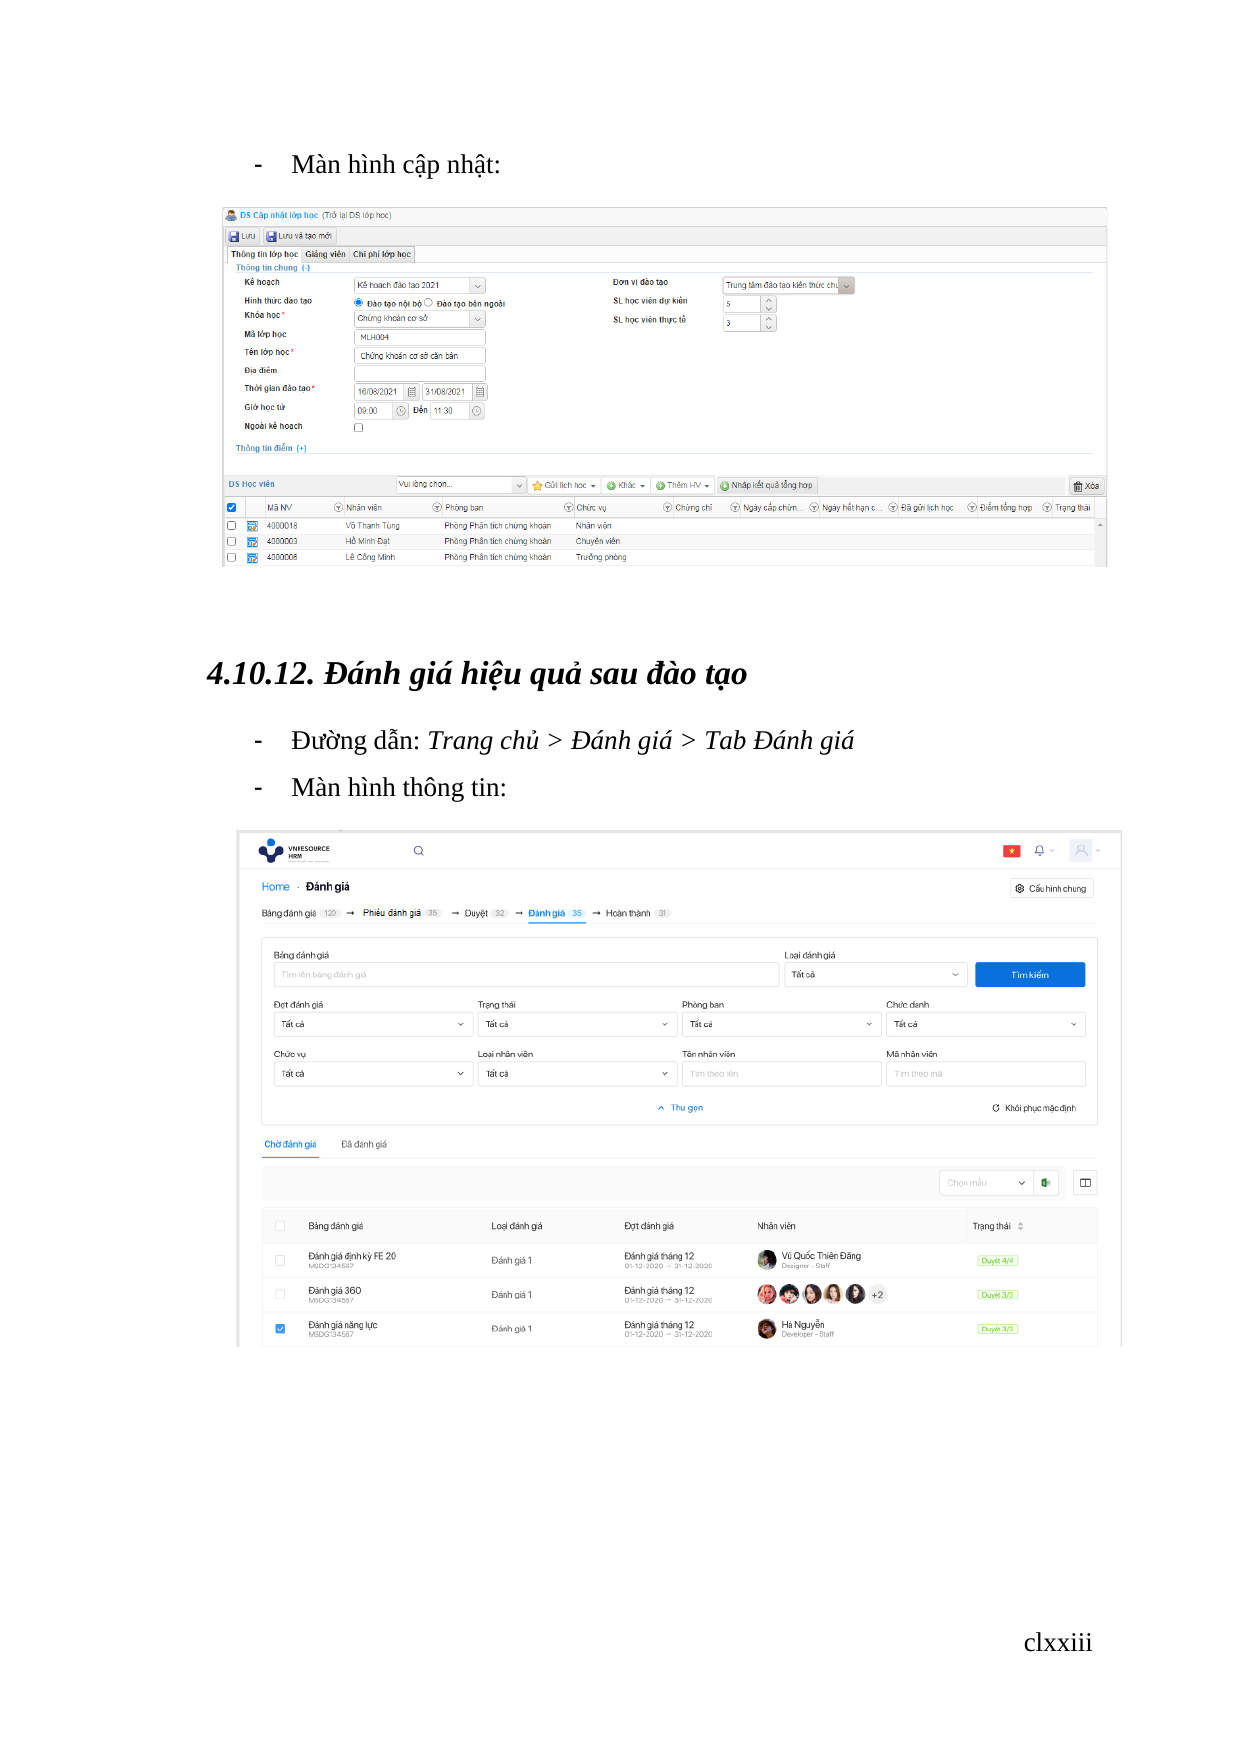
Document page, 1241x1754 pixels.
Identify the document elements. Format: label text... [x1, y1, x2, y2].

picture [221, 207, 1108, 567]
picture [236, 830, 1123, 1347]
list Màn hình cập nhật: [254, 148, 1092, 179]
subtitle 4.10.12. Đánh giá hiệu quả sau đào tạo [207, 654, 1092, 692]
list Đường dẫn: Trang chủ > Đánh giá > Tab Đánh giá [254, 724, 1092, 755]
list Màn hình thông tin: [254, 771, 1092, 802]
